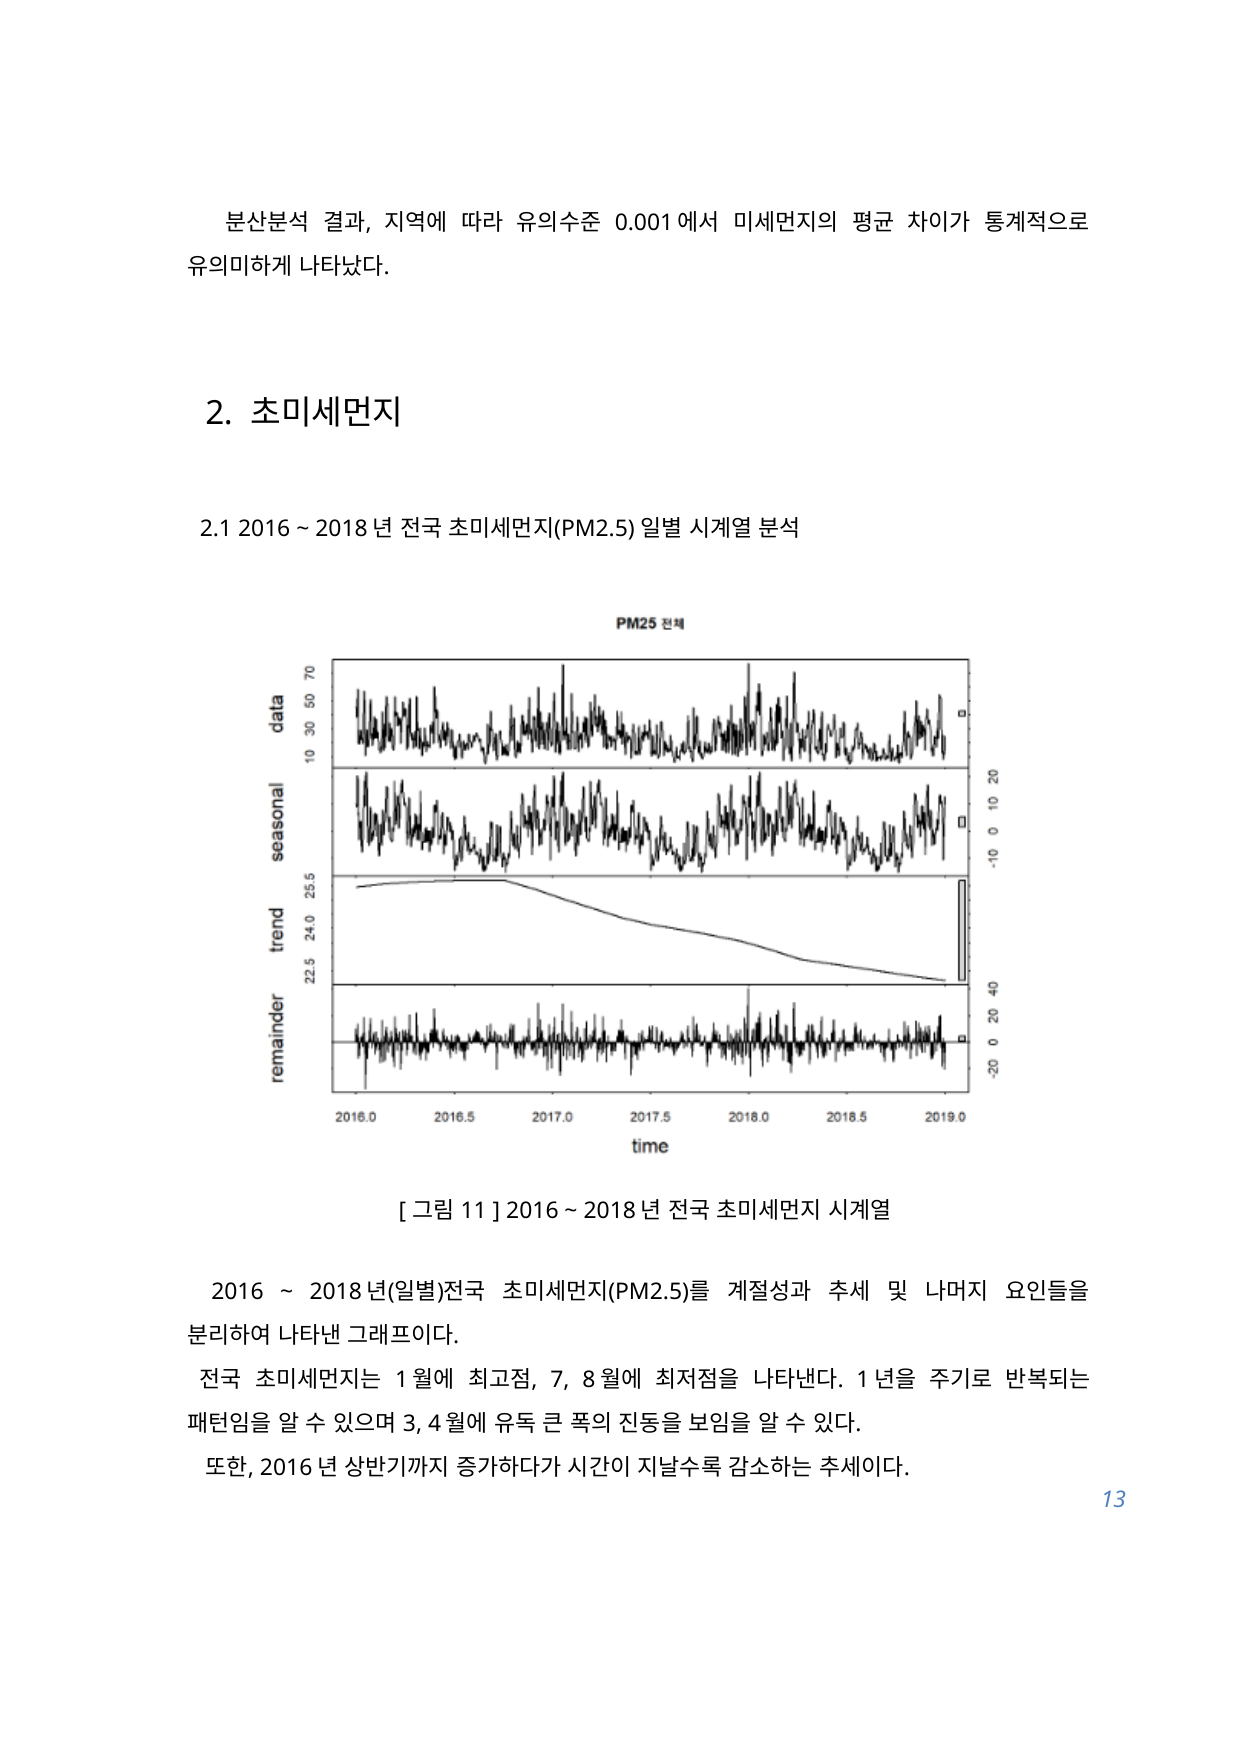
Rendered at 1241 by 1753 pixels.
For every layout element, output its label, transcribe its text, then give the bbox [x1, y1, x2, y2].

picture [209, 591, 1080, 1182]
list 2.1 2016 ~ 2018년 전국 초미세먼지(PM2.5) 일별 시계열 분석 [187, 509, 1090, 543]
text 전국 초미세먼지는 1월에 최고점, 7, 8월에 최저점을 나타낸다. 1년을 주기로 반복되는 패턴임을 알 수 있으며 3, 4월에 유독 큰 폭의 진동을 보임을 알 수 있다. [187, 1361, 1090, 1438]
text 또한, 2016년 상반기까지 증가하다가 시간이 지날수록 감소하는 추세이다. [187, 1449, 1090, 1482]
list [ 그림 11 ] 2016 ~ 2018년 전국 초미세먼지 시계열 [187, 1192, 1090, 1225]
text 2016 ~ 2018년(일별)전국 초미세먼지(PM2.5)를 계절성과 추세 및 나머지 요인들을 분리하여 나타낸 그래프이다. [187, 1273, 1090, 1350]
text 분산분석 결과, 지역에 따라 유의수준 0.001에서 미세먼지의 평균 차이가 통계적으로 유의미하게 나타났다. [187, 204, 1090, 281]
subtitle 초미세먼지 [187, 386, 1090, 434]
